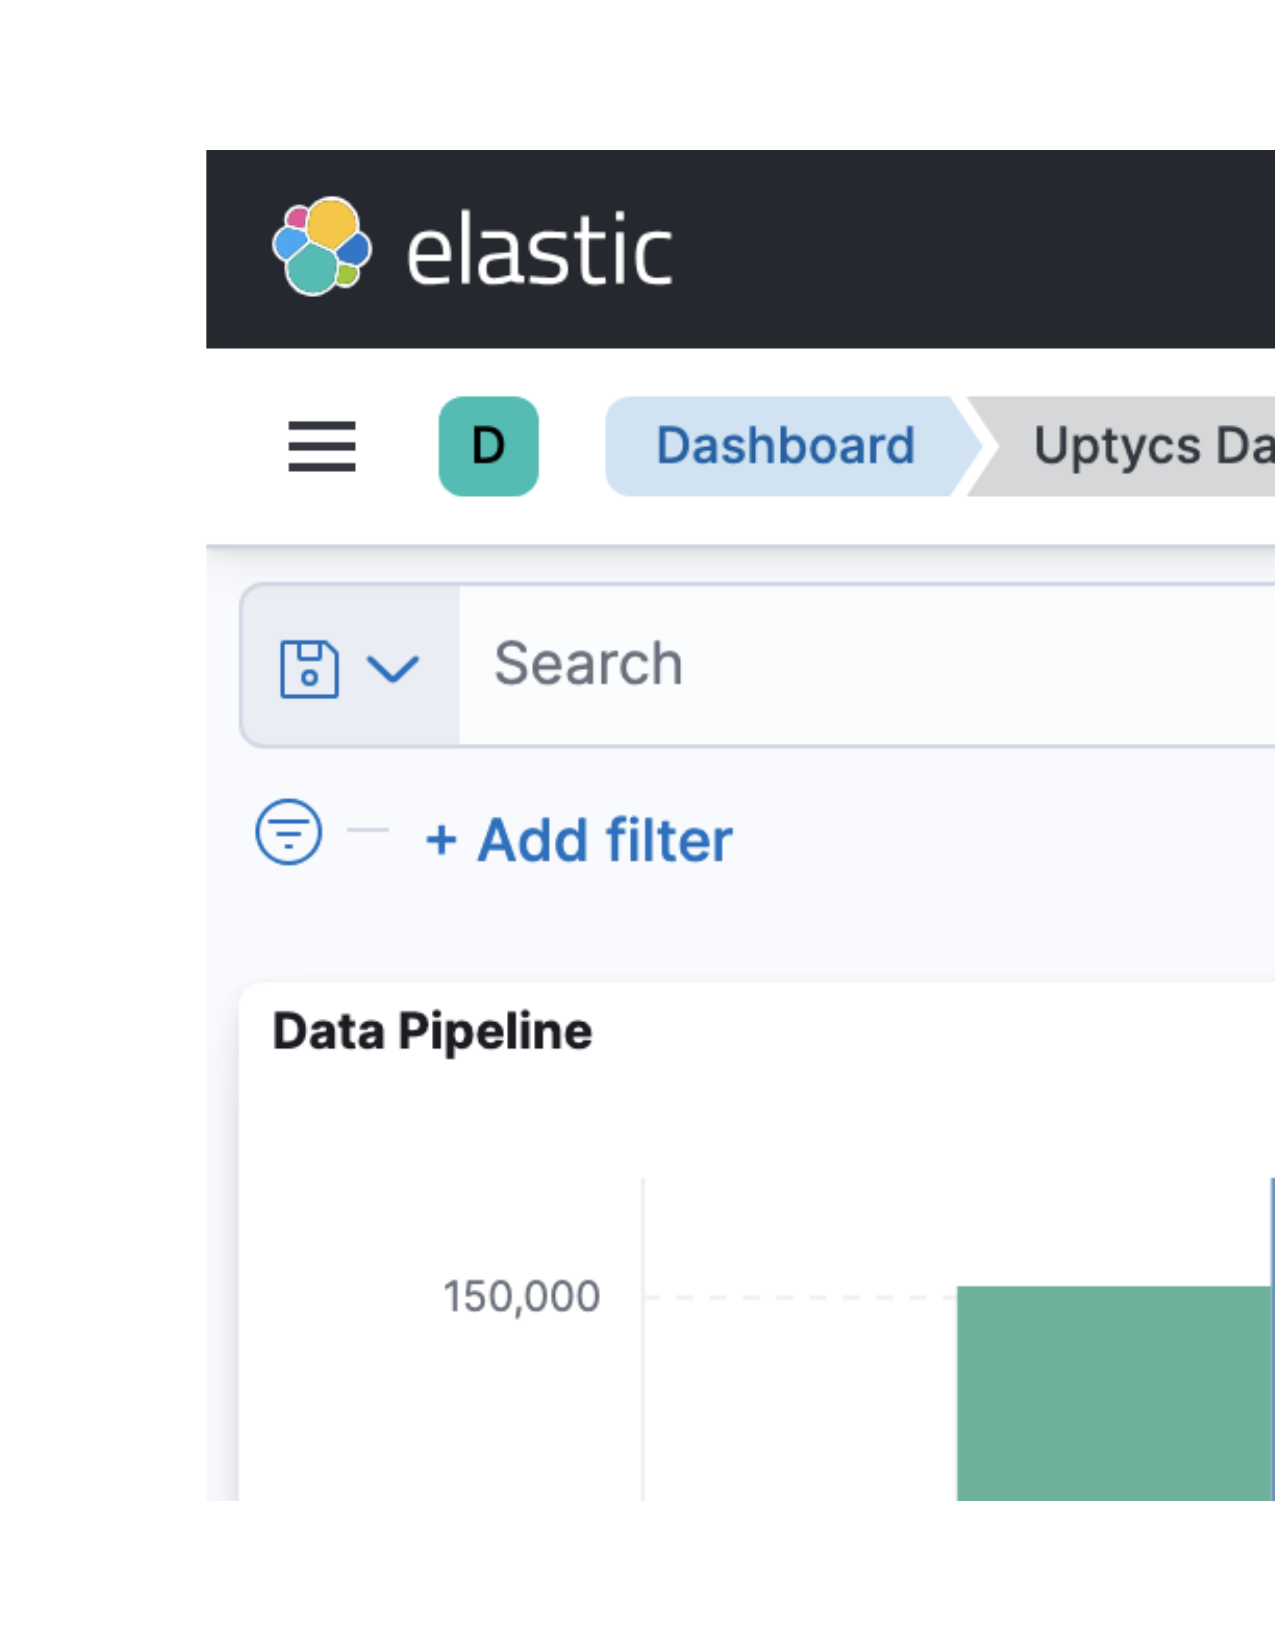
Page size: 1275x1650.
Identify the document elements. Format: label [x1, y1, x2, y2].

picture [206, 150, 1275, 1501]
